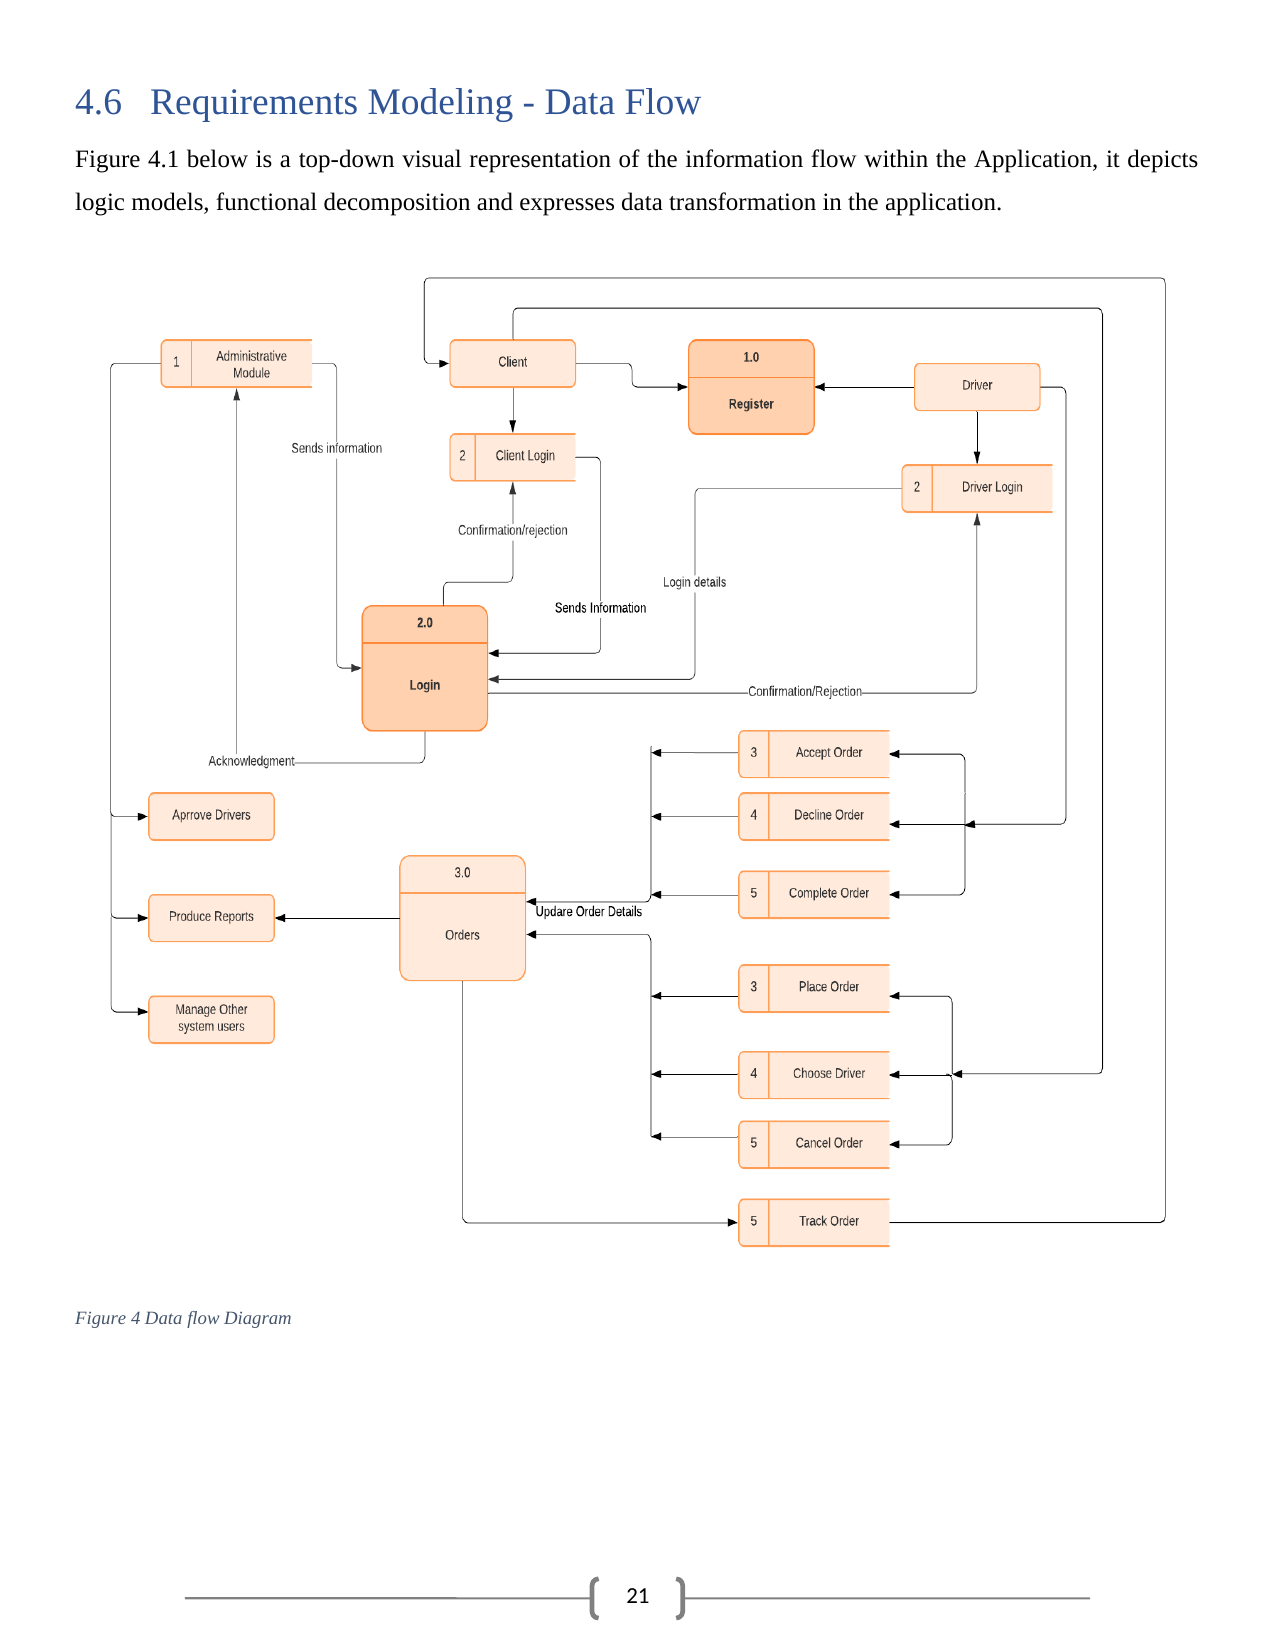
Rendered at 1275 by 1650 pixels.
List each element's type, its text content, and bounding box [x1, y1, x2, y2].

text Figure 4 Data flow Diagram [75, 1307, 1200, 1329]
picture [85, 246, 1190, 1277]
subtitle 4.6 Requirements Modeling - Data Flow [75, 79, 1200, 122]
text Figure 4.1 below is a top-down visual representation of the information flow within the Application, it depicts logic models, functional decomposition and expresses data transformation in the application. [75, 144, 1200, 216]
